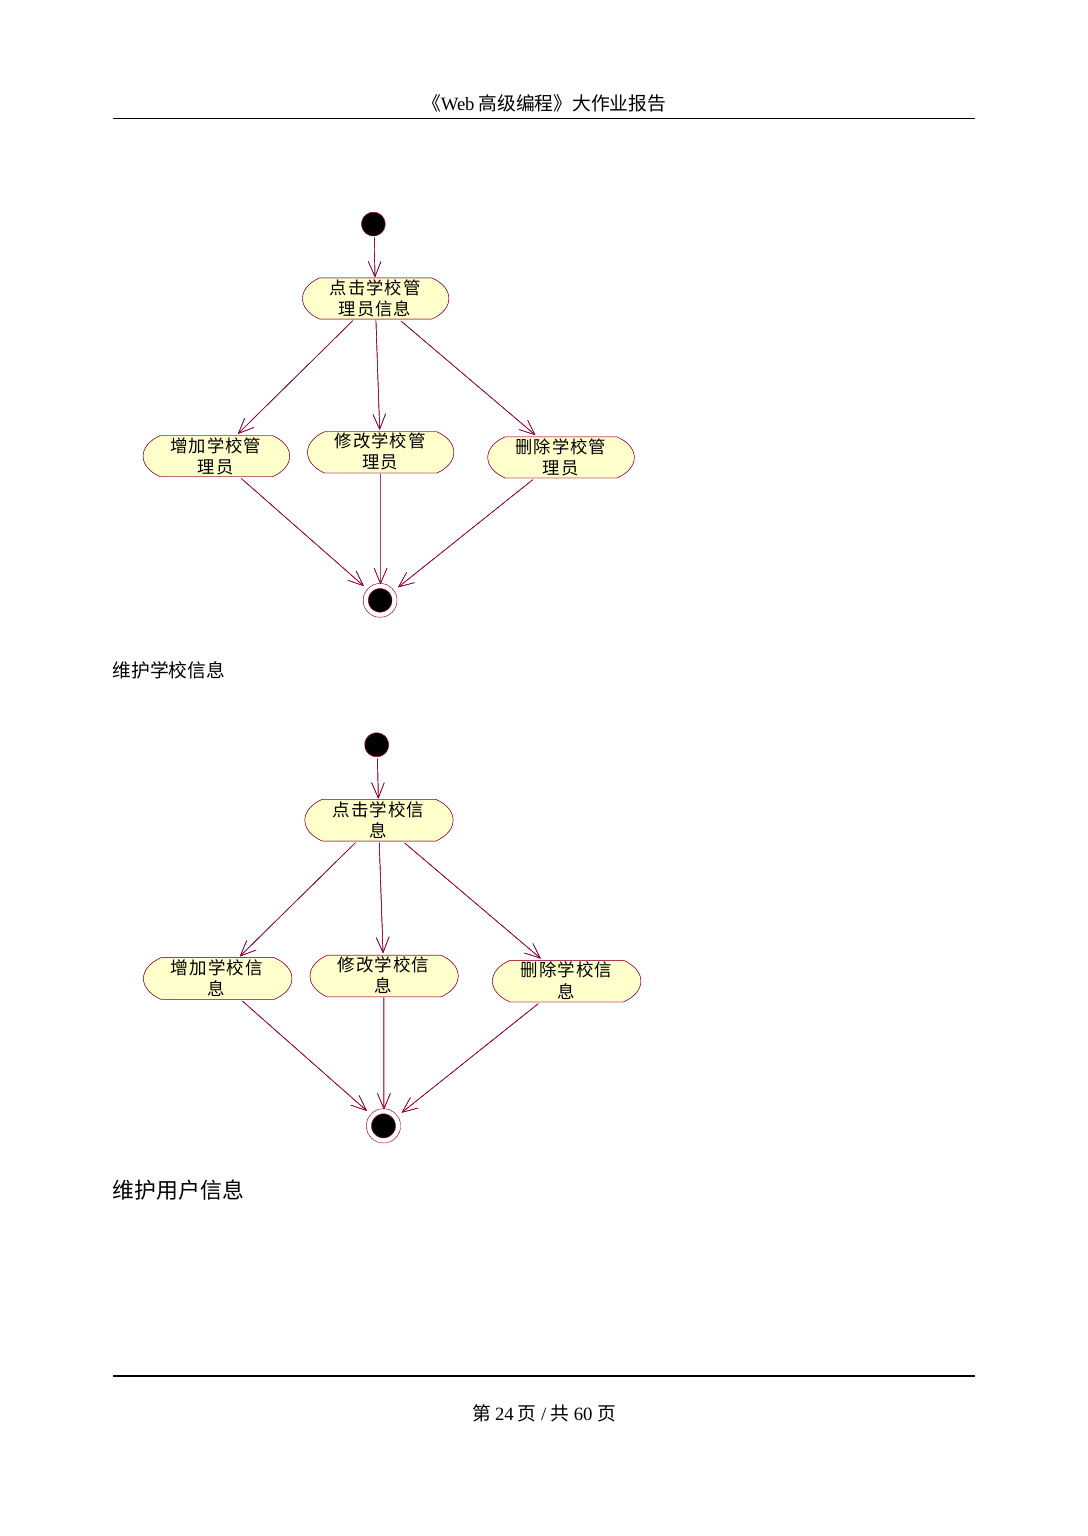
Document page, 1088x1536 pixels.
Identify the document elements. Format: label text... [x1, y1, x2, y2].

text 维护用户信息 [112, 1173, 975, 1206]
text 维护学校信息 [112, 653, 975, 686]
